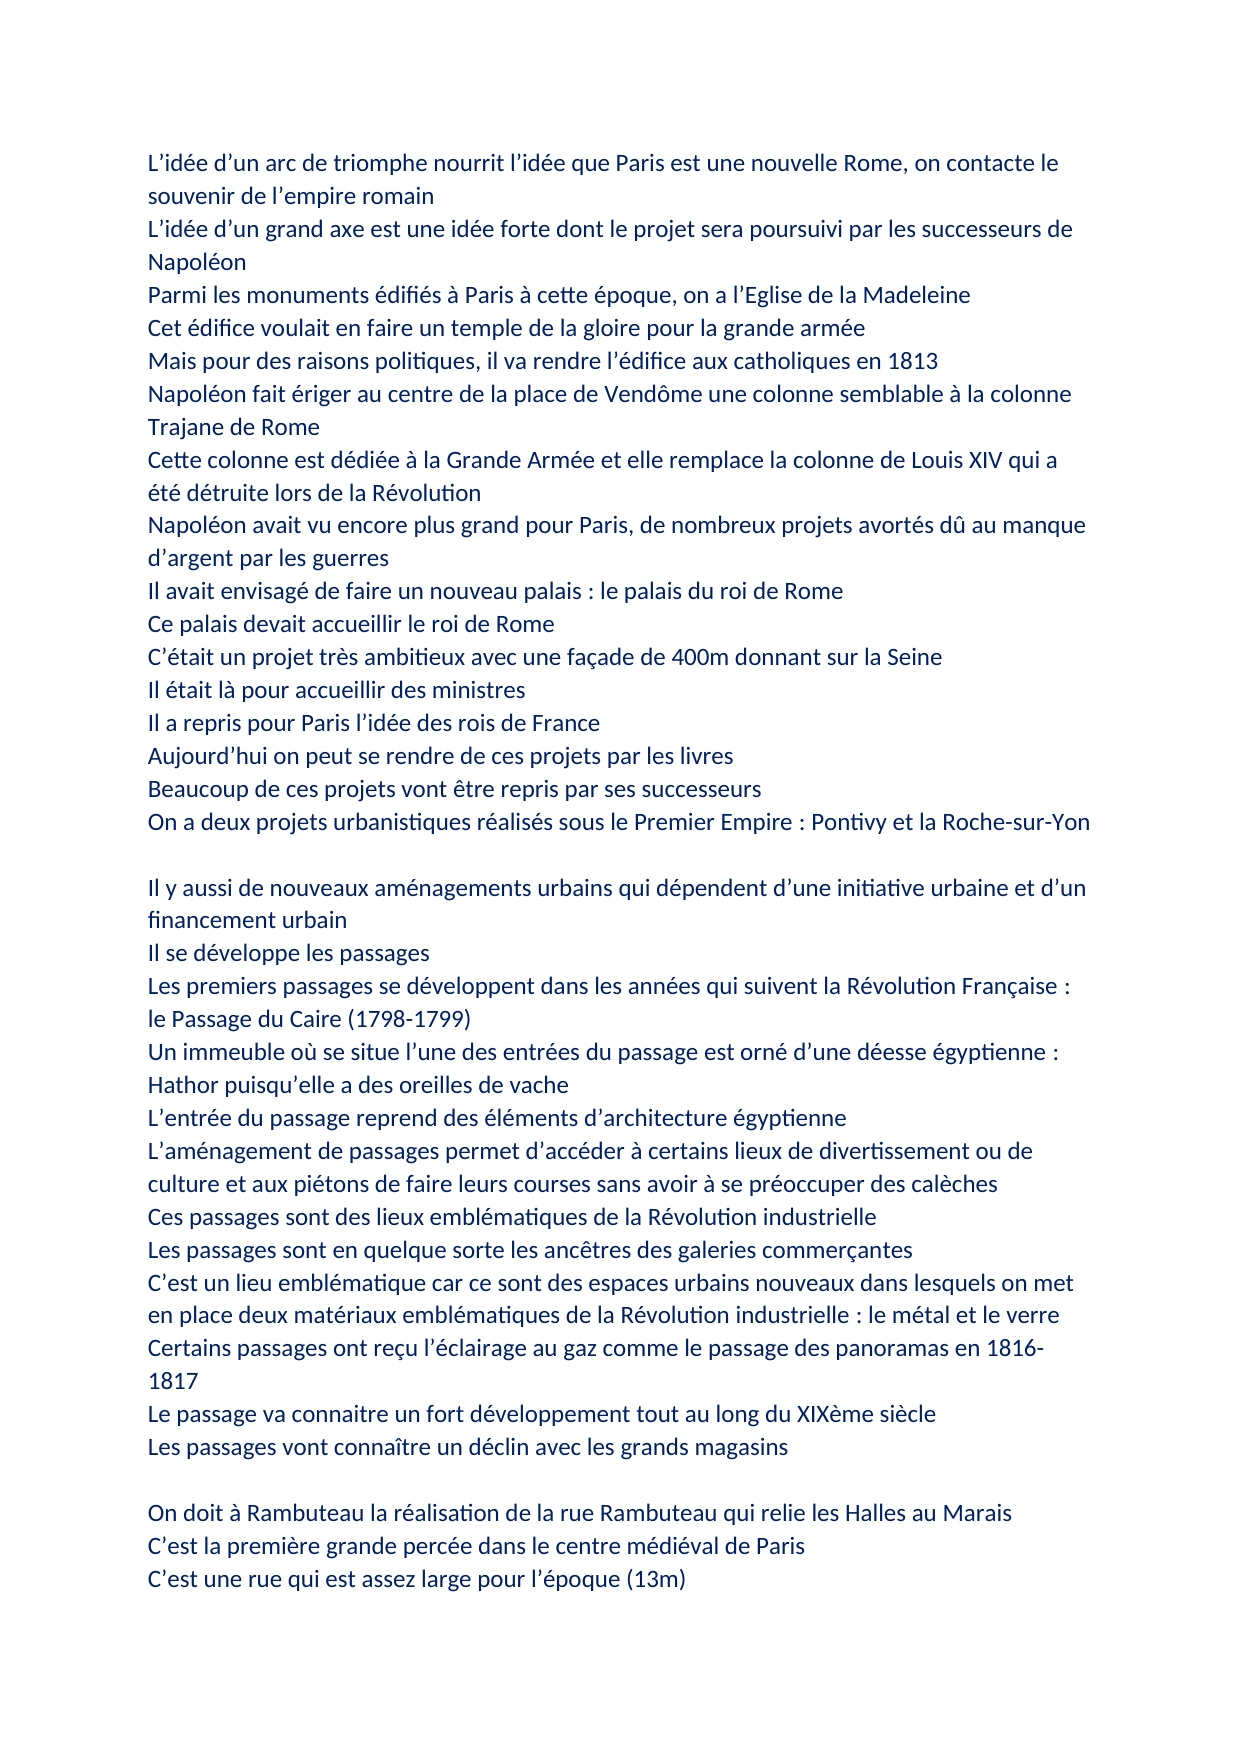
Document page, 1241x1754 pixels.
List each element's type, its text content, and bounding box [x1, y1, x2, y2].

text On a deux projets urbanistiques réalisés sous le Premier Empire : Pontivy et la Roche-sur-Yon [148, 806, 1093, 836]
text Un immeuble où se situe l’une des entrées du passage est orné d’une déesse égyptienne : Hathor puisqu’elle a des oreilles de vache [148, 1036, 1093, 1100]
text Il était là pour accueillir des ministres [148, 674, 1093, 705]
text C’est un lieu emblématique car ce sont des espaces urbains nouveaux dans lesquels on met en place deux matériaux emblématiques de la Révolution industrielle : le métal et le verre [148, 1267, 1093, 1330]
text Les passages sont en quelque sorte les ancêtres des galeries commerçantes [148, 1234, 1093, 1264]
text Cet édifice voulait en faire un temple de la gloire pour la grande armée [148, 312, 1093, 343]
text C’est la première grande percée dans le centre médiéval de Paris [148, 1530, 1093, 1561]
text Les passages vont connaître un déclin avec les grands magasins [148, 1431, 1093, 1462]
text C’était un projet très ambitieux avec une façade de 400m donnant sur la Seine [148, 641, 1093, 672]
text Aujourd’hui on peut se rendre de ces projets par les livres [148, 740, 1093, 771]
text Beaucoup de ces projets vont être repris par ses successeurs [148, 773, 1093, 803]
text L’aménagement de passages permet d’accéder à certains lieux de divertissement ou de culture et aux piétons de faire leurs courses sans avoir à se préoccuper des calèches [148, 1135, 1093, 1198]
text On doit à Rambuteau la réalisation de la rue Rambuteau qui relie les Halles au Marais [148, 1497, 1093, 1528]
text Ces passages sont des lieux emblématiques de la Révolution industrielle [148, 1201, 1093, 1231]
text Il a repris pour Paris l’idée des rois de France [148, 707, 1093, 738]
text Les premiers passages se développent dans les années qui suivent la Révolution Française : le Passage du Caire (1798-1799) [148, 971, 1093, 1034]
text Napoléon avait vu encore plus grand pour Paris, de nombreux projets avortés dû au manque d’argent par les guerres [148, 510, 1093, 573]
text Cette colonne est dédiée à la Grande Armée et elle remplace la colonne de Louis XIV qui a été détruite lors de la Révolution [148, 444, 1093, 507]
text C’est une rue qui est assez large pour l’époque (13m) [148, 1563, 1093, 1593]
text L’entrée du passage reprend des éléments d’architecture égyptienne [148, 1102, 1093, 1133]
text Ce palais devait accueillir le roi de Rome [148, 608, 1093, 639]
text Certains passages ont reçu l’éclairage au gaz comme le passage des panoramas en 1816-1817 [148, 1333, 1093, 1396]
text Il avait envisagé de faire un nouveau palais : le palais du roi de Rome [148, 576, 1093, 606]
text L’idée d’un grand axe est une idée forte dont le projet sera poursuivi par les successeurs de Napoléon [148, 213, 1093, 277]
text Napoléon fait ériger au centre de la place de Vendôme une colonne semblable à la colonne Trajane de Rome [148, 378, 1093, 441]
text L’idée d’un arc de triomphe nourrit l’idée que Paris est une nouvelle Rome, on contacte le souvenir de l’empire romain [148, 148, 1093, 211]
text Il y aussi de nouveaux aménagements urbains qui dépendent d’une initiative urbaine et d’un financement urbain [148, 872, 1093, 935]
text Parmi les monuments édifiés à Paris à cette époque, on a l’Eglise de la Madeleine [148, 279, 1093, 310]
text Il se développe les passages [148, 938, 1093, 968]
text Le passage va connaitre un fort développement tout au long du XIXème siècle [148, 1398, 1093, 1429]
text Mais pour des raisons politiques, il va rendre l’édifice aux catholiques en 1813 [148, 345, 1093, 376]
